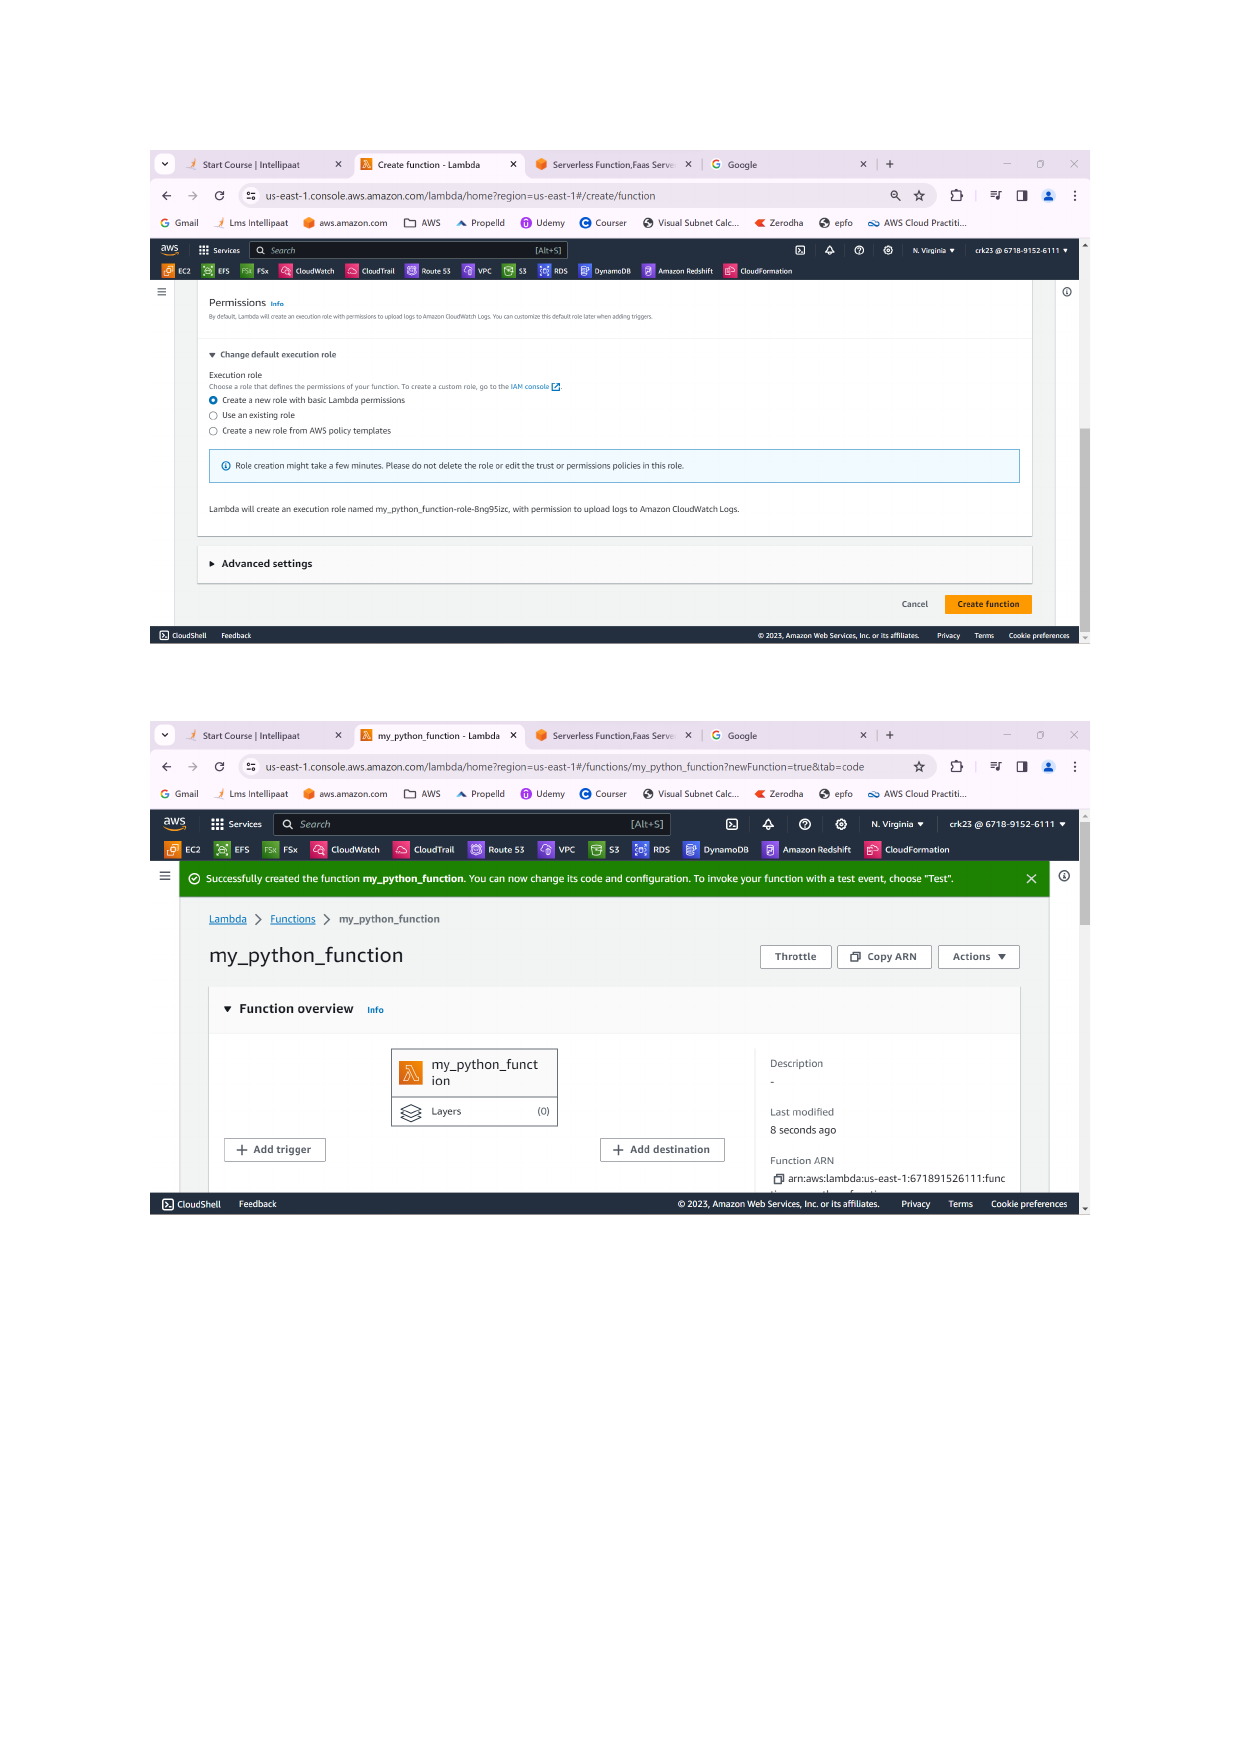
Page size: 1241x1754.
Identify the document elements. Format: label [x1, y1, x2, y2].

picture [150, 150, 1091, 644]
picture [150, 721, 1091, 1215]
